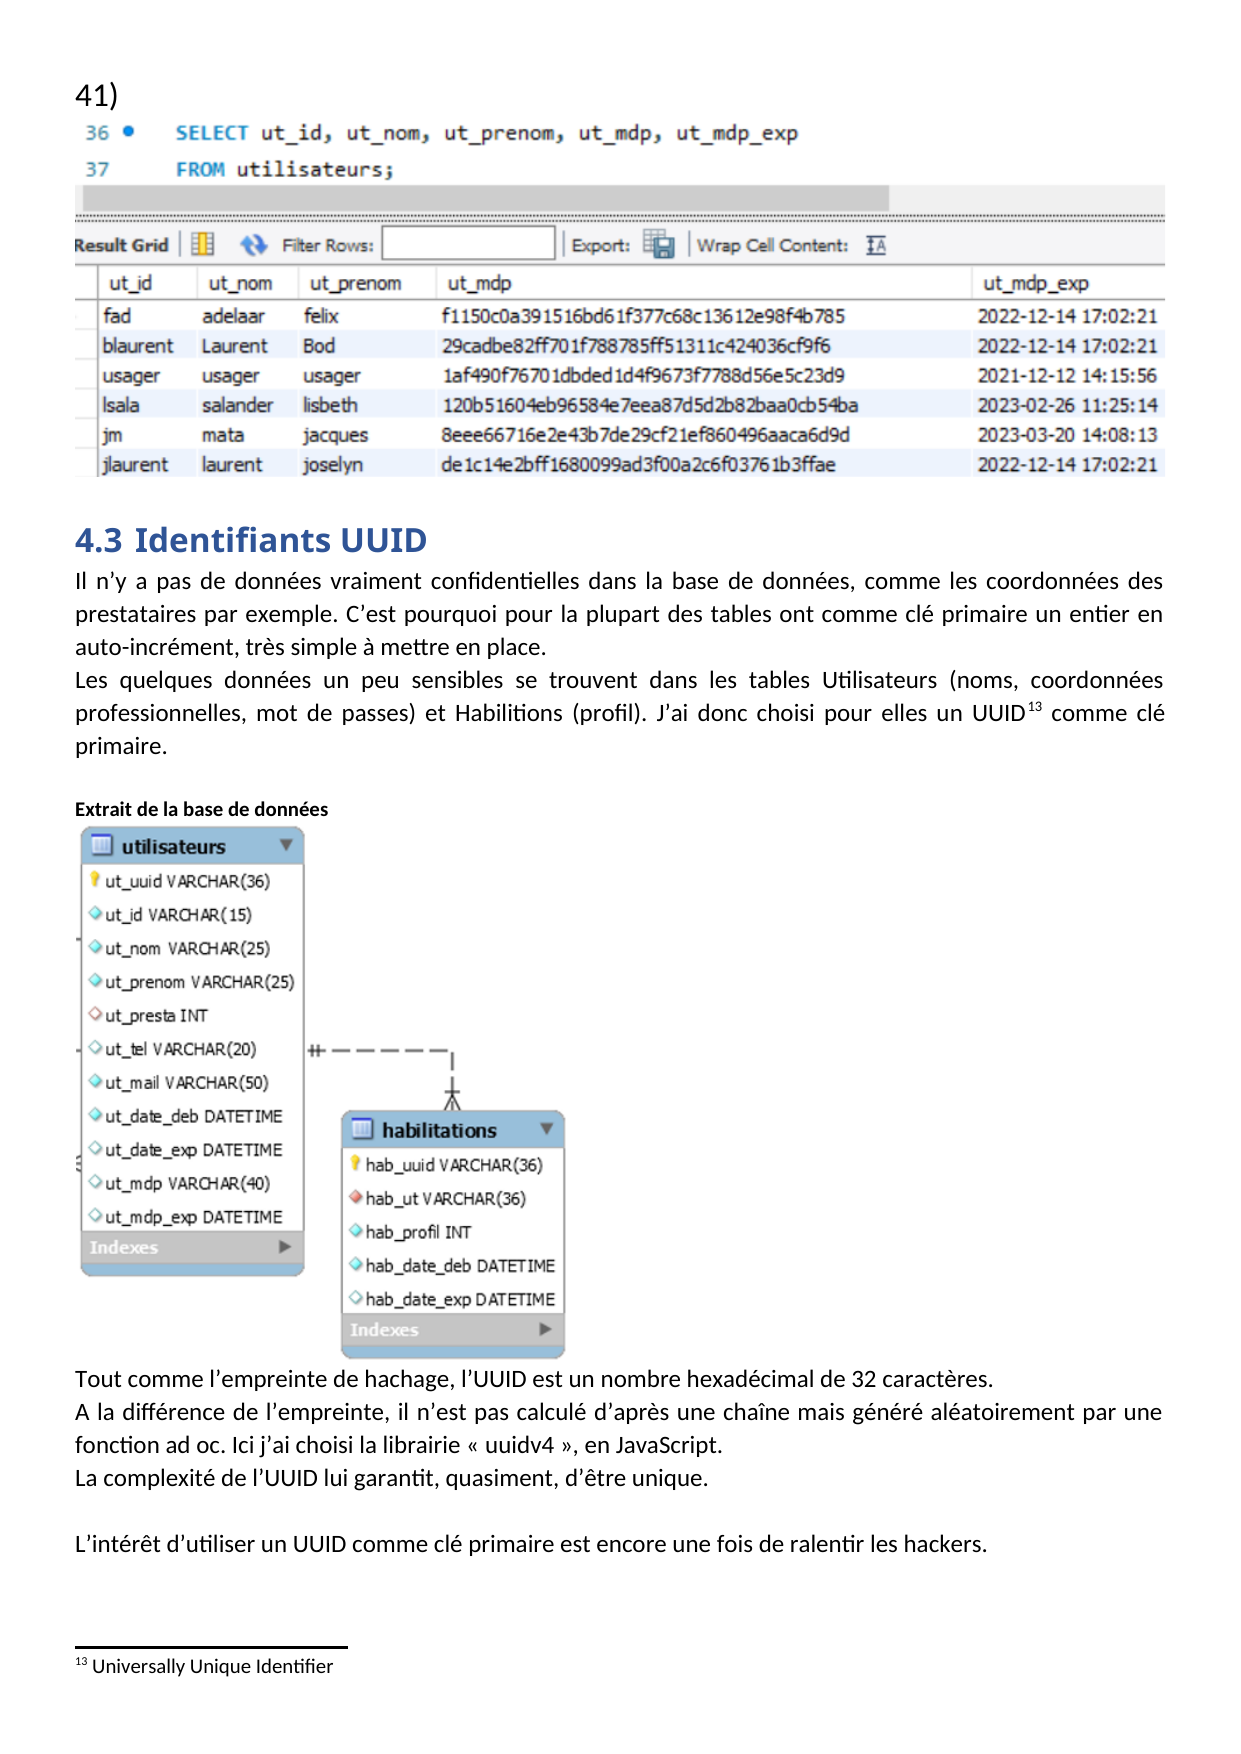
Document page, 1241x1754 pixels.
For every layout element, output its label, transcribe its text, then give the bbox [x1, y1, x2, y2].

picture [75, 823, 567, 1362]
text L’intérêt d’utiliser un UUID comme clé primaire est encore une fois de ralentir les hackers. [75, 1528, 1165, 1559]
text Tout comme l’empreinte de hachage, l’UUID est un nombre hexadécimal de 32 caractères. [75, 1364, 1165, 1394]
text A la différence de l’empreinte, il n’est pas calculé d’après une chaîne mais généré aléatoirement par une fonction ad oc. Ici j’ai choisi la librairie « uuidv4 », en JavaScript. [75, 1397, 1165, 1460]
text Les quelques données un peu sensibles se trouvent dans les tables Utilisateurs (noms, coordonnées professionnelles, mot de passes) et Habilitions (profil). J’ai donc choisi pour elles un UUID comme clé primaire. [75, 664, 1165, 760]
text Il n’y a pas de données vraiment confidentielles dans la base de données, comme les coordonnées des prestataires par exemple. C’est pourquoi pour la plupart des tables ont comme clé primaire un entier en auto-incrément, très simple à mettre en place. [75, 565, 1165, 662]
text Extrait de la base de données [75, 796, 1165, 821]
picture [75, 114, 1166, 477]
subtitle Identifiants UUID [75, 516, 1165, 562]
text La complexité de l’UUID lui garantit, quasiment, d’être unique. [75, 1462, 1165, 1493]
